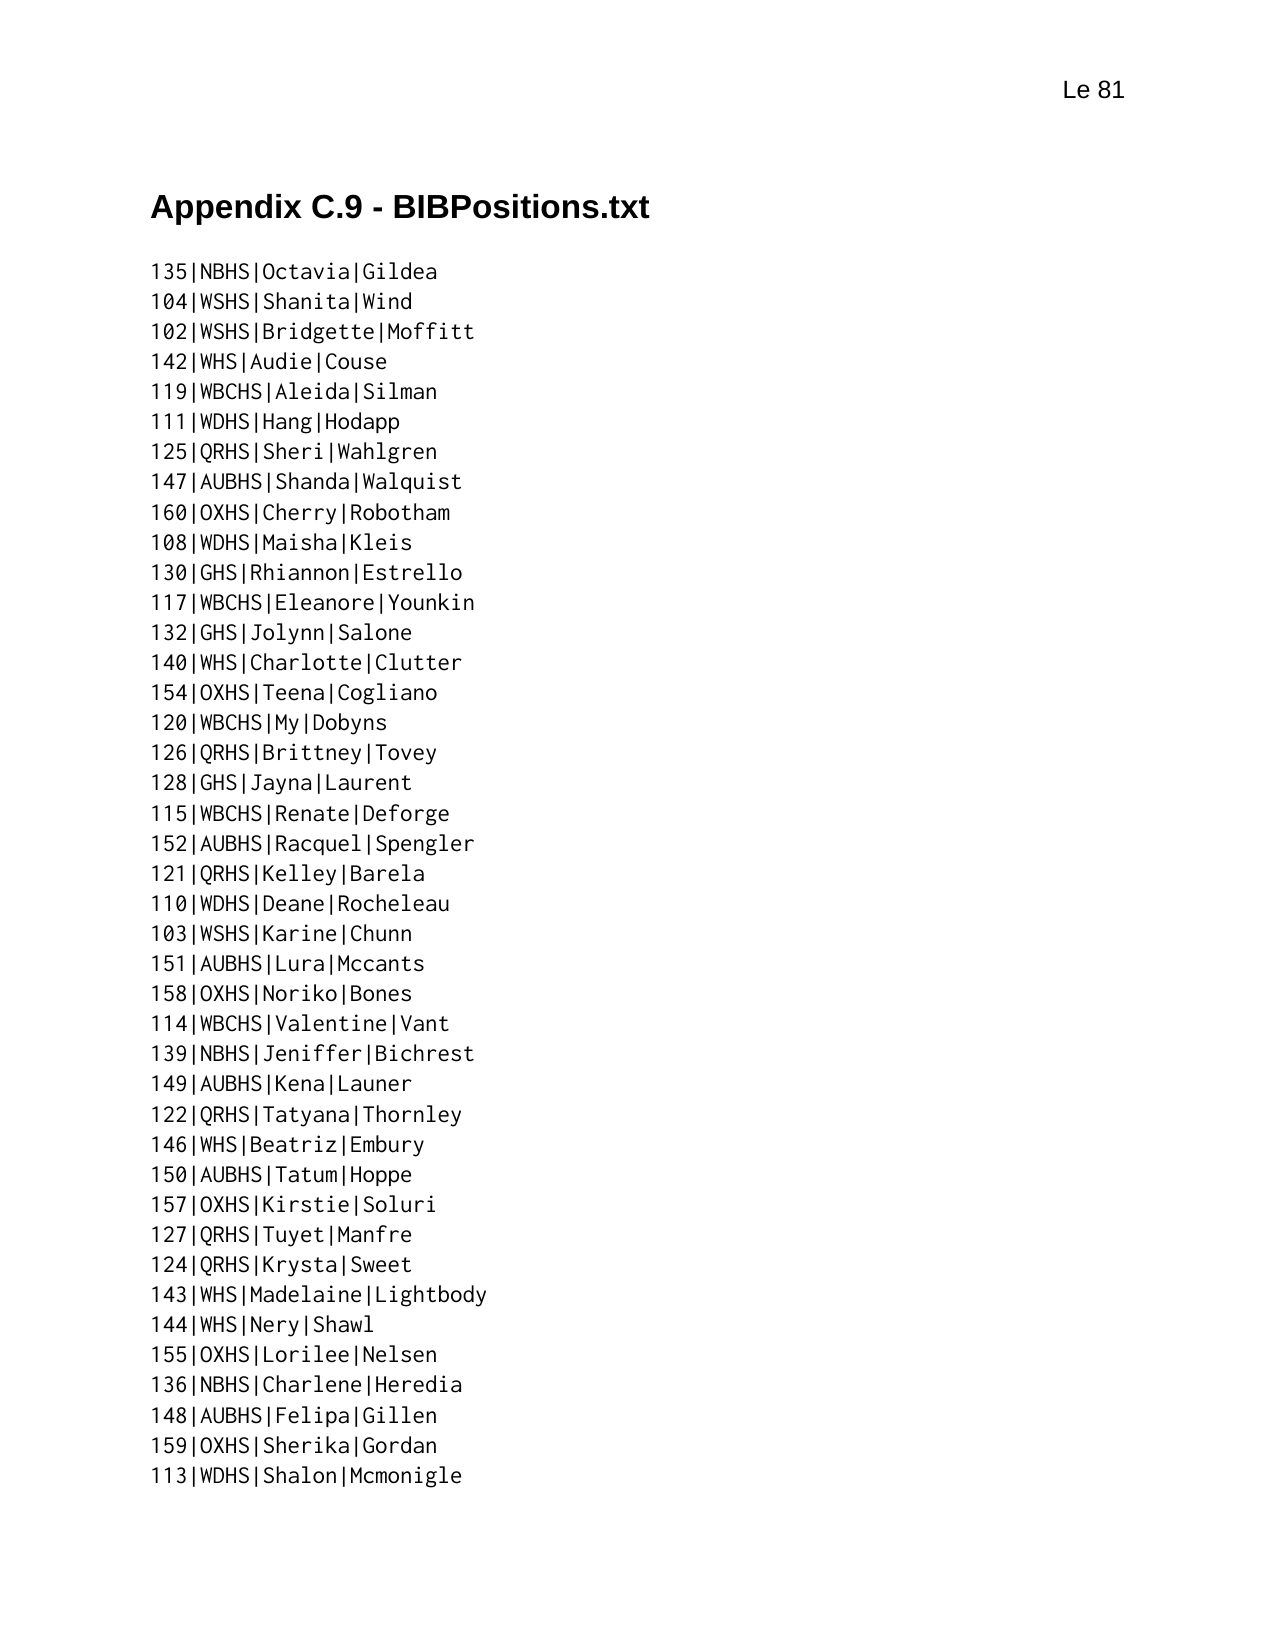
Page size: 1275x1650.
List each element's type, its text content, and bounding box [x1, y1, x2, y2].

text 124|QRHS|Krysta|Sweet [150, 1251, 1125, 1277]
text 135|NBHS|Octavia|Gildea [150, 258, 1125, 284]
text 120|WBCHS|My|Dobyns [150, 709, 1125, 735]
text 117|WBCHS|Eleanore|Younkin [150, 589, 1125, 615]
text 113|WDHS|Shalon|Mcmonigle [150, 1462, 1125, 1488]
text 111|WDHS|Hang|Hodapp [150, 408, 1125, 434]
text 150|AUBHS|Tatum|Hoppe [150, 1161, 1125, 1187]
text 142|WHS|Audie|Couse [150, 348, 1125, 374]
text 157|OXHS|Kirstie|Soluri [150, 1191, 1125, 1217]
text 158|OXHS|Noriko|Bones [150, 980, 1125, 1006]
text 108|WDHS|Maisha|Kleis [150, 528, 1125, 555]
text 110|WDHS|Deane|Rocheleau [150, 890, 1125, 916]
text 146|WHS|Beatriz|Embury [150, 1131, 1125, 1157]
text 103|WSHS|Karine|Chunn [150, 920, 1125, 946]
text 148|AUBHS|Felipa|Gillen [150, 1402, 1125, 1428]
text 102|WSHS|Bridgette|Moffitt [150, 318, 1125, 344]
text 127|QRHS|Tuyet|Manfre [150, 1221, 1125, 1247]
text 115|WBCHS|Renate|Deforge [150, 799, 1125, 826]
text 114|WBCHS|Valentine|Vant [150, 1010, 1125, 1036]
text 152|AUBHS|Racquel|Spengler [150, 829, 1125, 856]
text 154|OXHS|Teena|Cogliano [150, 679, 1125, 705]
text 104|WSHS|Shanita|Wind [150, 288, 1125, 314]
text 125|QRHS|Sheri|Wahlgren [150, 438, 1125, 464]
text 128|GHS|Jayna|Laurent [150, 769, 1125, 796]
text 119|WBCHS|Aleida|Silman [150, 378, 1125, 404]
text 151|AUBHS|Lura|Mccants [150, 950, 1125, 976]
text 121|QRHS|Kelley|Barela [150, 860, 1125, 886]
subtitle Appendix C.9 - BIBPositions.txt [150, 187, 1125, 226]
text 136|NBHS|Charlene|Heredia [150, 1371, 1125, 1398]
text 160|OXHS|Cherry|Robotham [150, 498, 1125, 525]
text 147|AUBHS|Shanda|Walquist [150, 468, 1125, 494]
text 130|GHS|Rhiannon|Estrello [150, 559, 1125, 585]
text 122|QRHS|Tatyana|Thornley [150, 1101, 1125, 1127]
text 132|GHS|Jolynn|Salone [150, 619, 1125, 645]
text 126|QRHS|Brittney|Tovey [150, 739, 1125, 766]
text 140|WHS|Charlotte|Clutter [150, 649, 1125, 675]
text 139|NBHS|Jeniffer|Bichrest [150, 1040, 1125, 1067]
text 159|OXHS|Sherika|Gordan [150, 1432, 1125, 1458]
text 144|WHS|Nery|Shawl [150, 1311, 1125, 1337]
text 149|AUBHS|Kena|Launer [150, 1070, 1125, 1097]
text 155|OXHS|Lorilee|Nelsen [150, 1341, 1125, 1368]
text 143|WHS|Madelaine|Lightbody [150, 1281, 1125, 1307]
